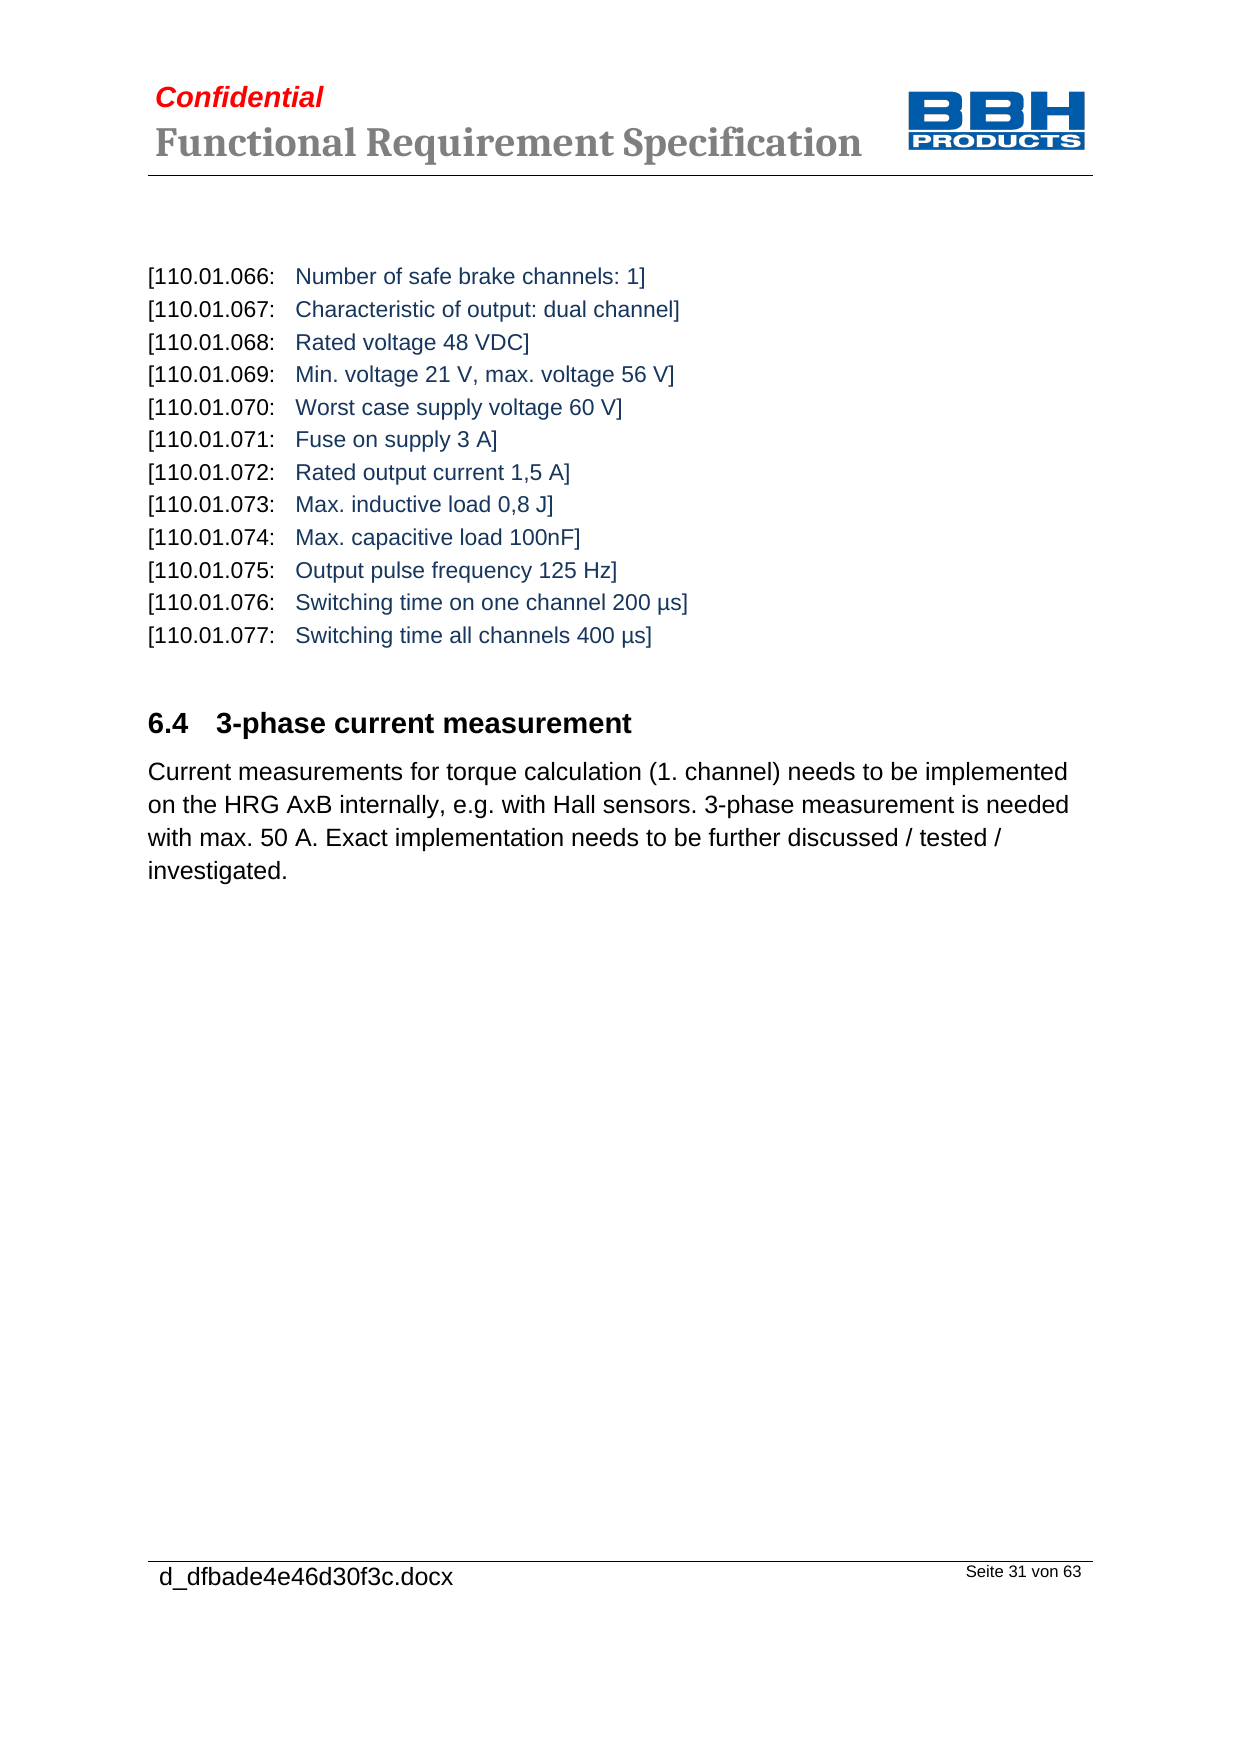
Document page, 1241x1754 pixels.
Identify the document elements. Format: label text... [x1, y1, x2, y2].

subtitle 3-phase current measurement [148, 706, 1093, 739]
text Current measurements for torque calculation (1. channel) needs to be implemented on the HRG AxB internally, e.g. with Hall sensors. 3-phase measurement is needed with max. 50 A. Exact implementation needs to be further discussed / tested / investigated. [148, 757, 1093, 885]
text Characteristic of output: dual channel] [148, 296, 1093, 322]
text Min. voltage 21 V, max. voltage 56 V] [148, 361, 1093, 387]
text Number of safe brake channels: 1] [148, 263, 1093, 289]
text Max. capacitive load 100nF] [148, 524, 1093, 550]
picture [907, 90, 1086, 151]
text Rated output current 1,5 A] [148, 459, 1093, 485]
text Switching time on one channel 200 µs] [148, 589, 1093, 616]
text Rated voltage 48 VDC] [148, 328, 1093, 355]
text Max. inductive load 0,8 J] [148, 491, 1093, 518]
text Fuse on supply 3 A] [148, 426, 1093, 453]
text Output pulse frequency 125 Hz] [148, 557, 1093, 583]
text Switching time all channels 400 µs] [148, 622, 1093, 648]
text Worst case supply voltage 60 V] [148, 394, 1093, 420]
